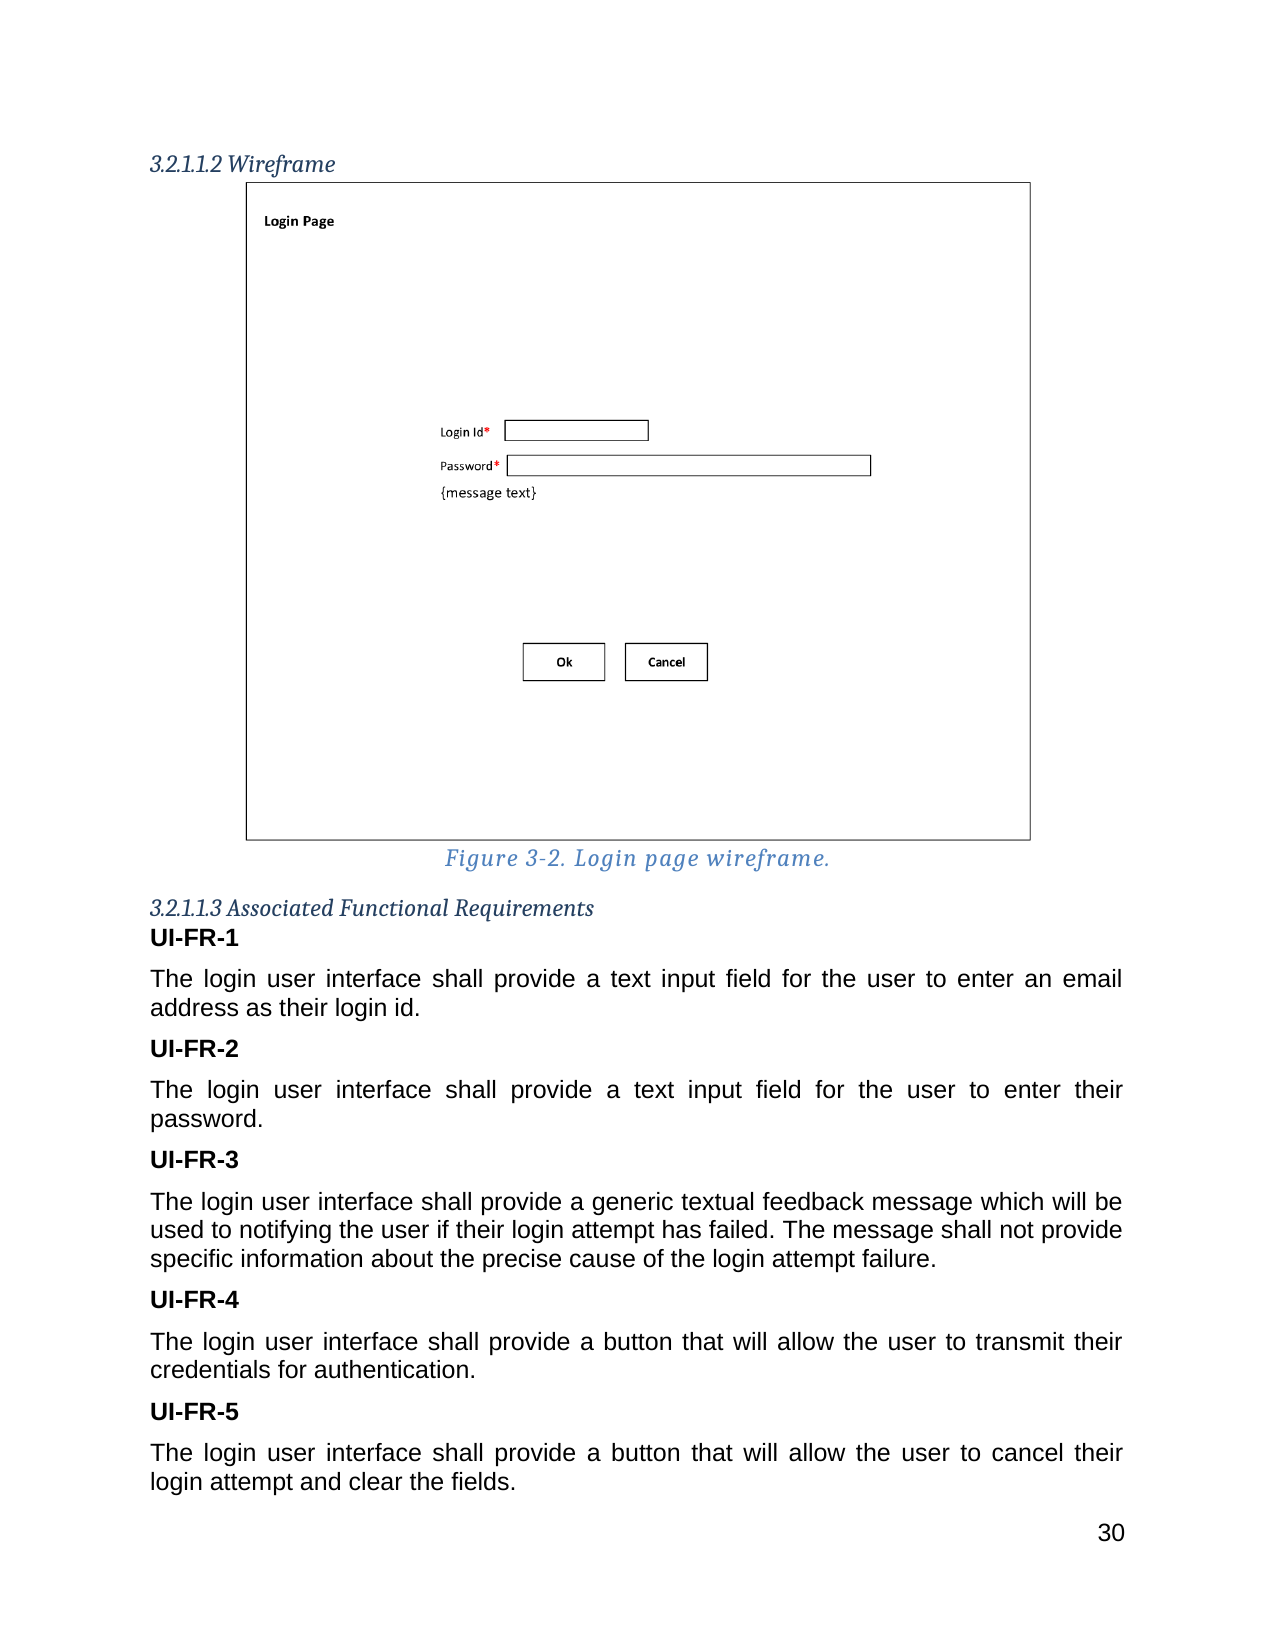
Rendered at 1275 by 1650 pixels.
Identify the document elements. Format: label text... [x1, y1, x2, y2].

text The login user interface shall provide a button that will allow the user to transmit their credentials for authentication. [150, 1326, 1125, 1384]
text The login user interface shall provide a generic textual feedback message which will be used to notifying the user if their login attempt has failed. The message shall not provide specific information about the precise cause of the login attempt failure. [150, 1186, 1125, 1273]
text UI-FR-4 [150, 1285, 1125, 1314]
subtitle 3.2.1.1.2 Wireframe [150, 150, 1125, 179]
text UI-FR-3 [150, 1145, 1125, 1174]
text UI-FR-2 [150, 1034, 1125, 1063]
text UI-FR-1 [150, 923, 1125, 951]
subtitle 3.2.1.1.3 Associated Functional Requirements [150, 894, 1125, 923]
text The login user interface shall provide a button that will allow the user to cancel their login attempt and clear the fields. [150, 1438, 1125, 1495]
text The login user interface shall provide a text input field for the user to enter their password. [150, 1075, 1125, 1133]
text UI-FR-5 [150, 1396, 1125, 1425]
subtitle Figure 3-2. Login page wireframe. [150, 844, 1125, 873]
picture [241, 178, 1034, 845]
text The login user interface shall provide a text input field for the user to enter an email address as their login id. [150, 964, 1125, 1021]
